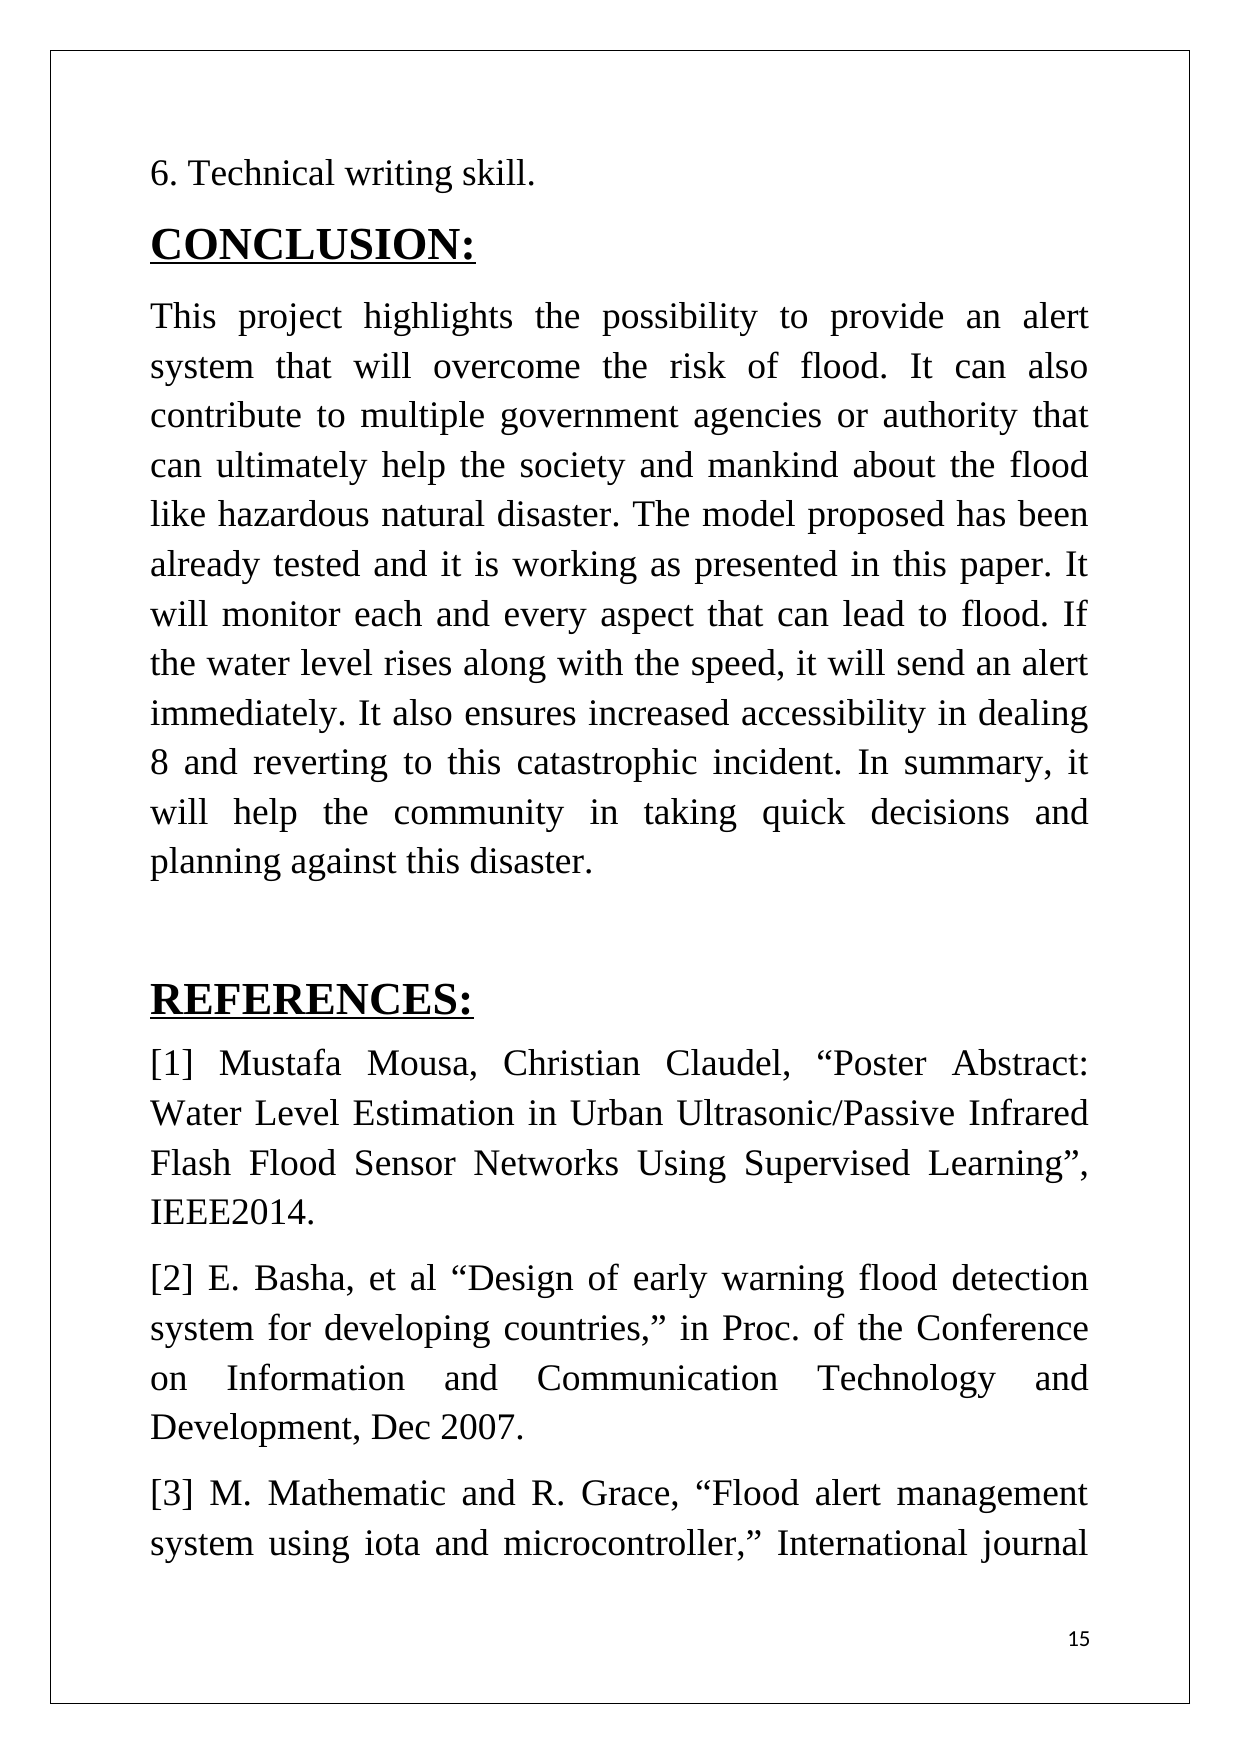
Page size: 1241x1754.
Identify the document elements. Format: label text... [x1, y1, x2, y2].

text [150, 1471, 1090, 1563]
text [2] E. Basha, et al “Design of early warning flood detection system for developing countries,” in Proc. of the Conference on Information and Communication Technology and Development, Dec 2007. [150, 1256, 1090, 1448]
text [1] Mustafa Mousa, Christian Claudel, “Poster Abstract: Water Level Estimation in Urban Ultrasonic/Passive Infrared Flash Flood Sensor Networks Using Supervised Learning”, IEEE2014. [150, 1041, 1090, 1233]
text CONCLUSION: [150, 216, 1090, 269]
text 6. Technical writing skill. [150, 150, 1090, 193]
text REFERENCES: [150, 971, 1090, 1024]
text This project highlights the possibility to provide an alert system that will overcome the risk of flood. It can also contribute to multiple government agencies or authority that can ultimately help the society and mankind about the flood like hazardous natural disaster. The model proposed has been already tested and it is working as presented in this paper. It will monitor each and every aspect that can lead to flood. If the water level rises along with the speed, it will send an alert immediately. It also ensures increased accessibility in dealing 8 and reverting to this catastrophic incident. In summary, it will help the community in taking quick decisions and planning against this disaster. [150, 293, 1090, 882]
